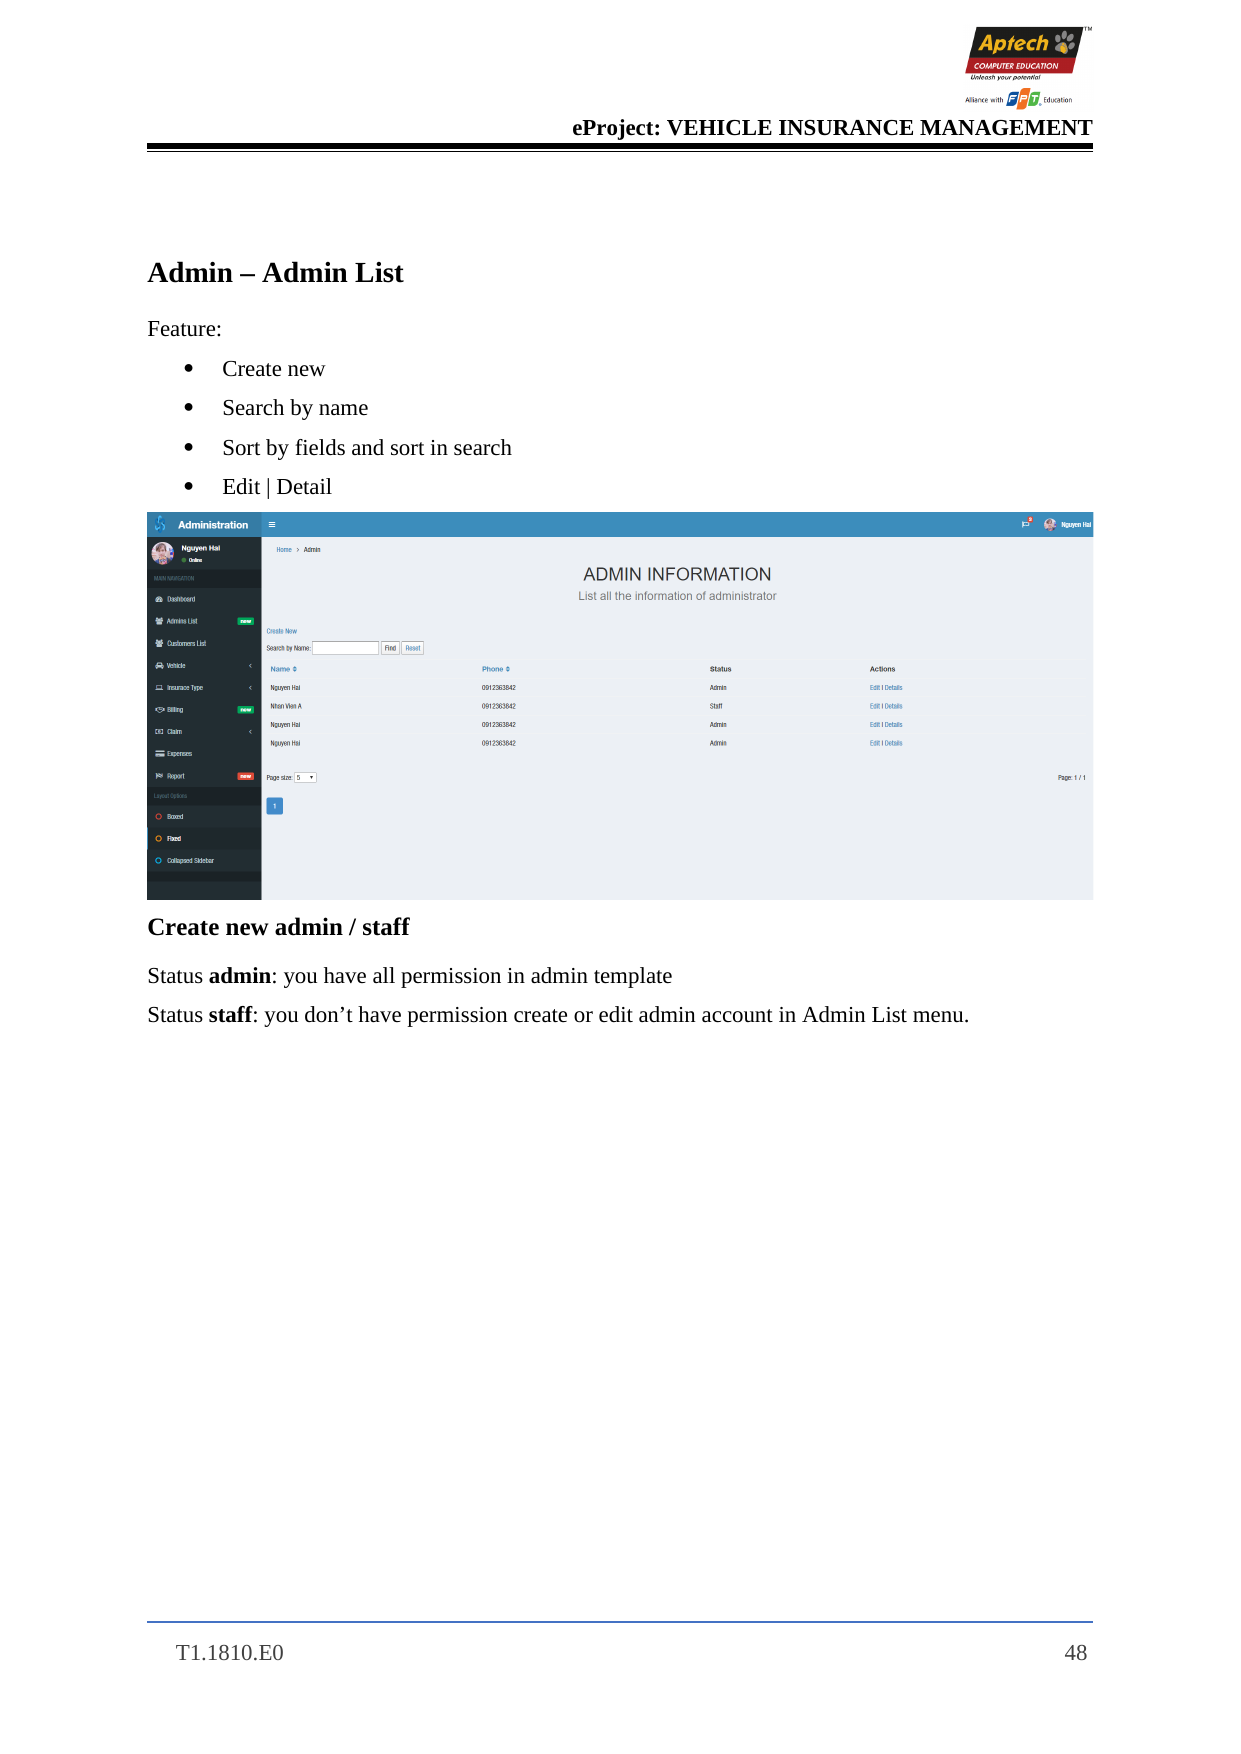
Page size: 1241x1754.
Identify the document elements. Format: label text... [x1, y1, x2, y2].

list Sort by fields and sort in search [184, 434, 1093, 460]
list Create new [184, 355, 1093, 381]
picture [963, 24, 1094, 112]
subtitle Create new admin / staff [147, 912, 1093, 941]
list Edit | Detail [184, 473, 1093, 500]
picture [147, 512, 1094, 900]
text Status staff: you don’t have permission create or edit admin account in Admin List menu. [147, 1001, 1093, 1027]
list Search by name [184, 394, 1093, 421]
subtitle Admin – Admin List [147, 255, 1093, 288]
text Feature: [147, 316, 1093, 342]
text Status admin: you have all permission in admin template [147, 962, 1093, 988]
